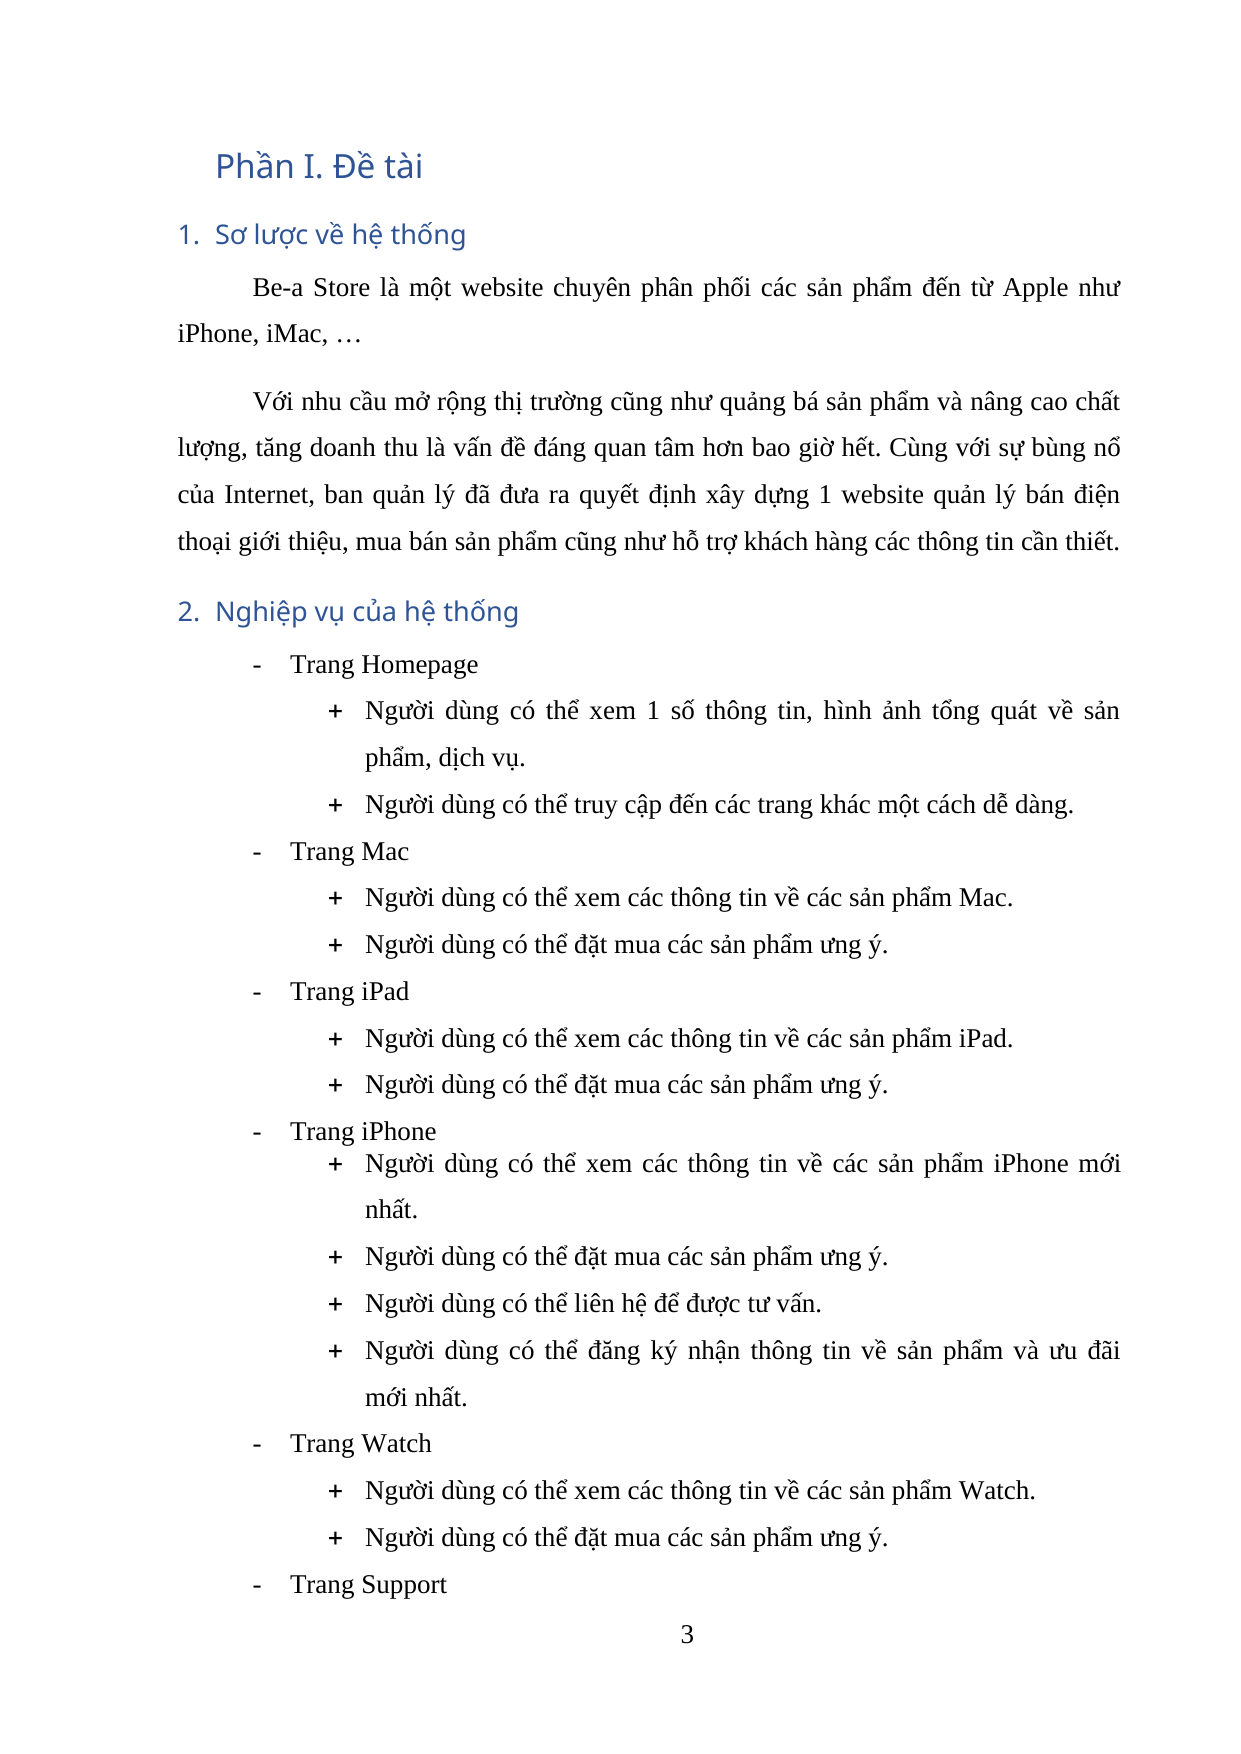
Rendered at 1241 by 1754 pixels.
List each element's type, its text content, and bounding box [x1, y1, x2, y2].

list Trang Mac [252, 835, 1122, 866]
list Người dùng có thể đặt mua các sản phẩm ưng ý. [327, 1240, 1122, 1271]
subtitle Phần I. Đề tài [177, 143, 1122, 188]
list Người dùng có thể đặt mua các sản phẩm ưng ý. [327, 1521, 1122, 1552]
list Người dùng có thể liên hệ để được tư vấn. [327, 1287, 1122, 1318]
subtitle Sơ lược về hệ thống [177, 215, 1122, 252]
list Người dùng có thể xem các thông tin về các sản phẩm iPhone mới nhất. [327, 1147, 1122, 1224]
list Trang iPad [252, 975, 1122, 1006]
text Be-a Store là một website chuyên phân phối các sản phẩm đến từ Apple như iPhone, iMac, … [177, 271, 1122, 348]
list Người dùng có thể xem các thông tin về các sản phẩm Watch. [327, 1474, 1122, 1505]
list Trang Homepage [252, 648, 1122, 679]
list Trang Support [252, 1568, 1122, 1599]
list Trang Watch [252, 1427, 1122, 1458]
subtitle Nghiệp vụ của hệ thống [177, 592, 1122, 629]
list Người dùng có thể xem 1 số thông tin, hình ảnh tổng quát về sản phẩm, dịch vụ. [327, 694, 1122, 772]
list Người dùng có thể xem các thông tin về các sản phẩm Mac. [327, 881, 1122, 913]
list Trang iPhone [252, 1116, 1122, 1147]
list Người dùng có thể đặt mua các sản phẩm ưng ý. [327, 928, 1122, 959]
list Người dùng có thể đăng ký nhận thông tin về sản phẩm và ưu đãi mới nhất. [327, 1334, 1122, 1412]
list Người dùng có thể xem các thông tin về các sản phẩm iPad. [327, 1022, 1122, 1053]
list Người dùng có thể truy cập đến các trang khác một cách dễ dàng. [327, 788, 1122, 819]
list Người dùng có thể đặt mua các sản phẩm ưng ý. [327, 1069, 1122, 1100]
text Với nhu cầu mở rộng thị trường cũng như quảng bá sản phẩm và nâng cao chất lượng, tăng doanh thu là vấn đề đáng quan tâm hơn bao giờ hết. Cùng với sự bùng nổ của Internet, ban quản lý đã đưa ra quyết định xây dựng 1 website quản lý bán điện thoại giới thiệu, mua bán sản phẩm cũng như hỗ trợ khách hàng các thông tin cần thiết. [177, 385, 1122, 556]
